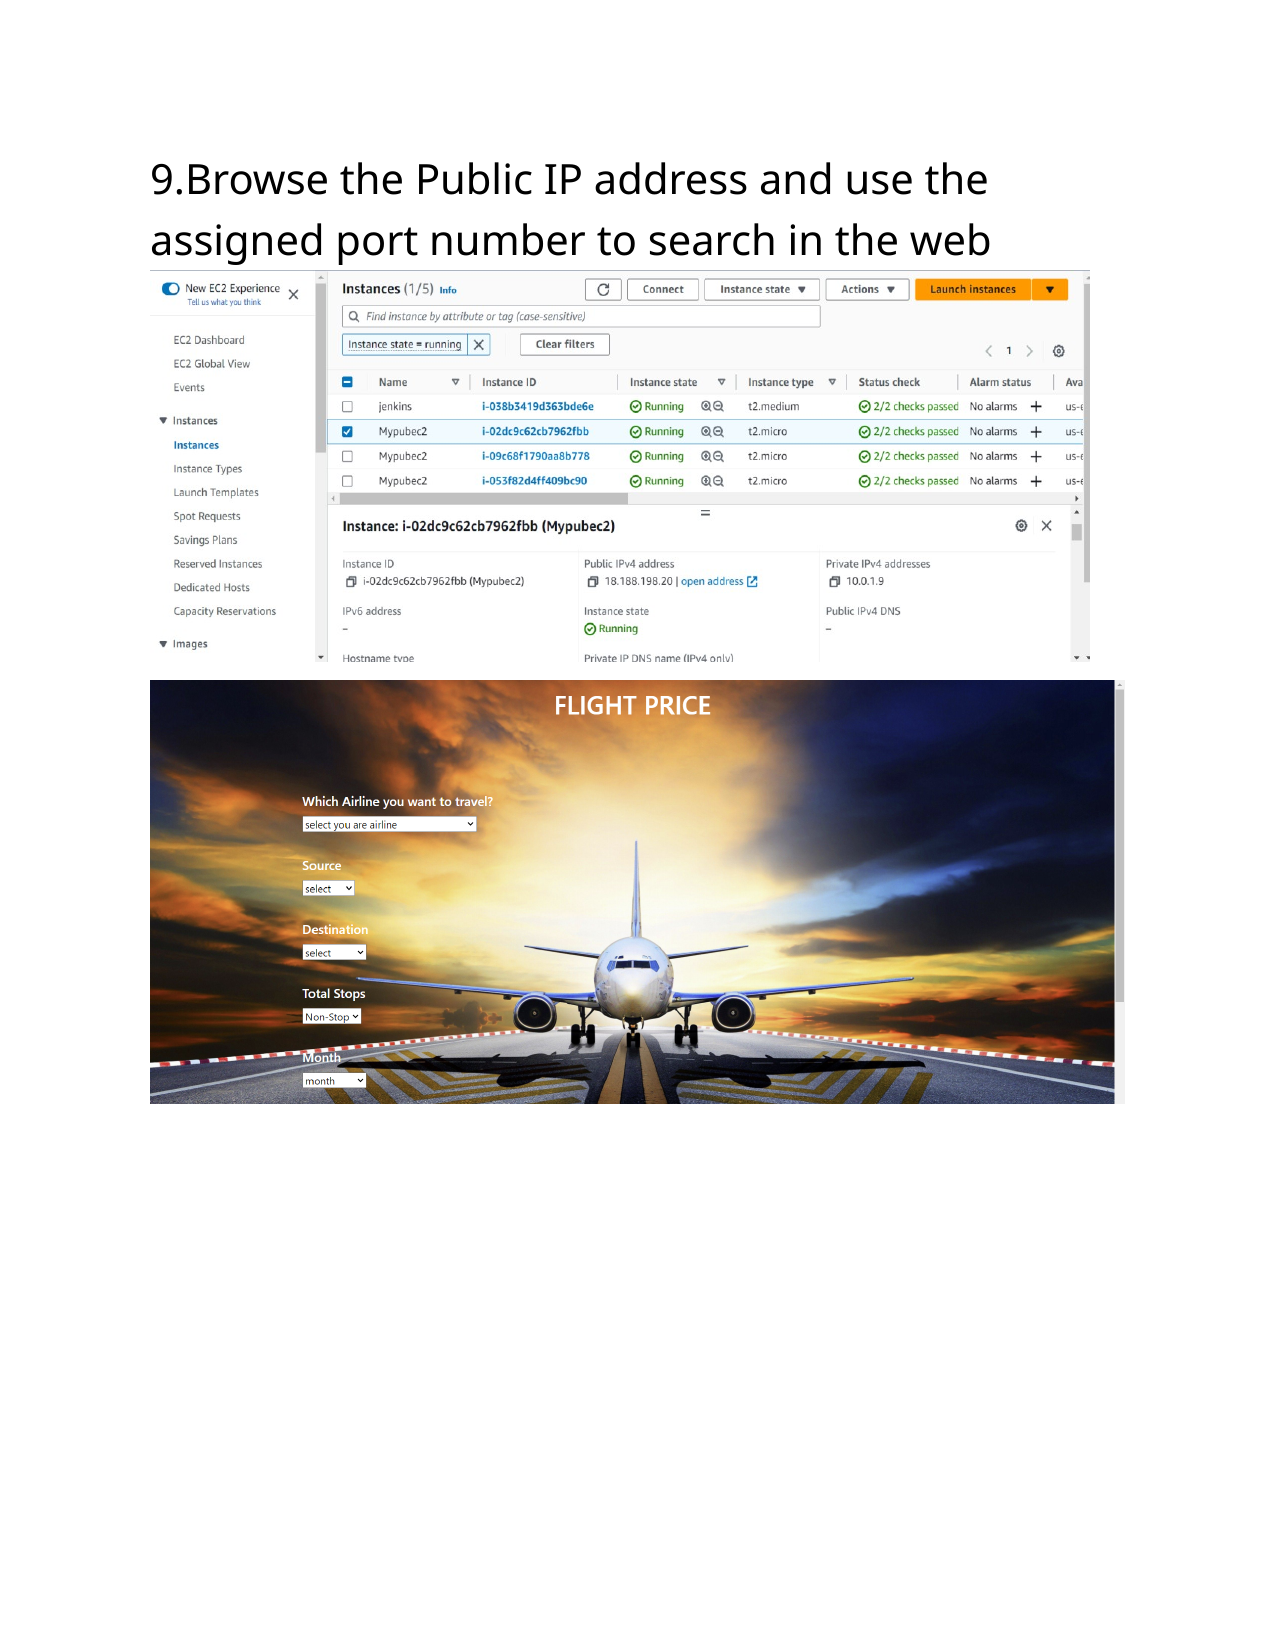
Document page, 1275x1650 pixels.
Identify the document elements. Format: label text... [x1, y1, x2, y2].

picture [150, 680, 1125, 1104]
picture [150, 270, 1090, 662]
